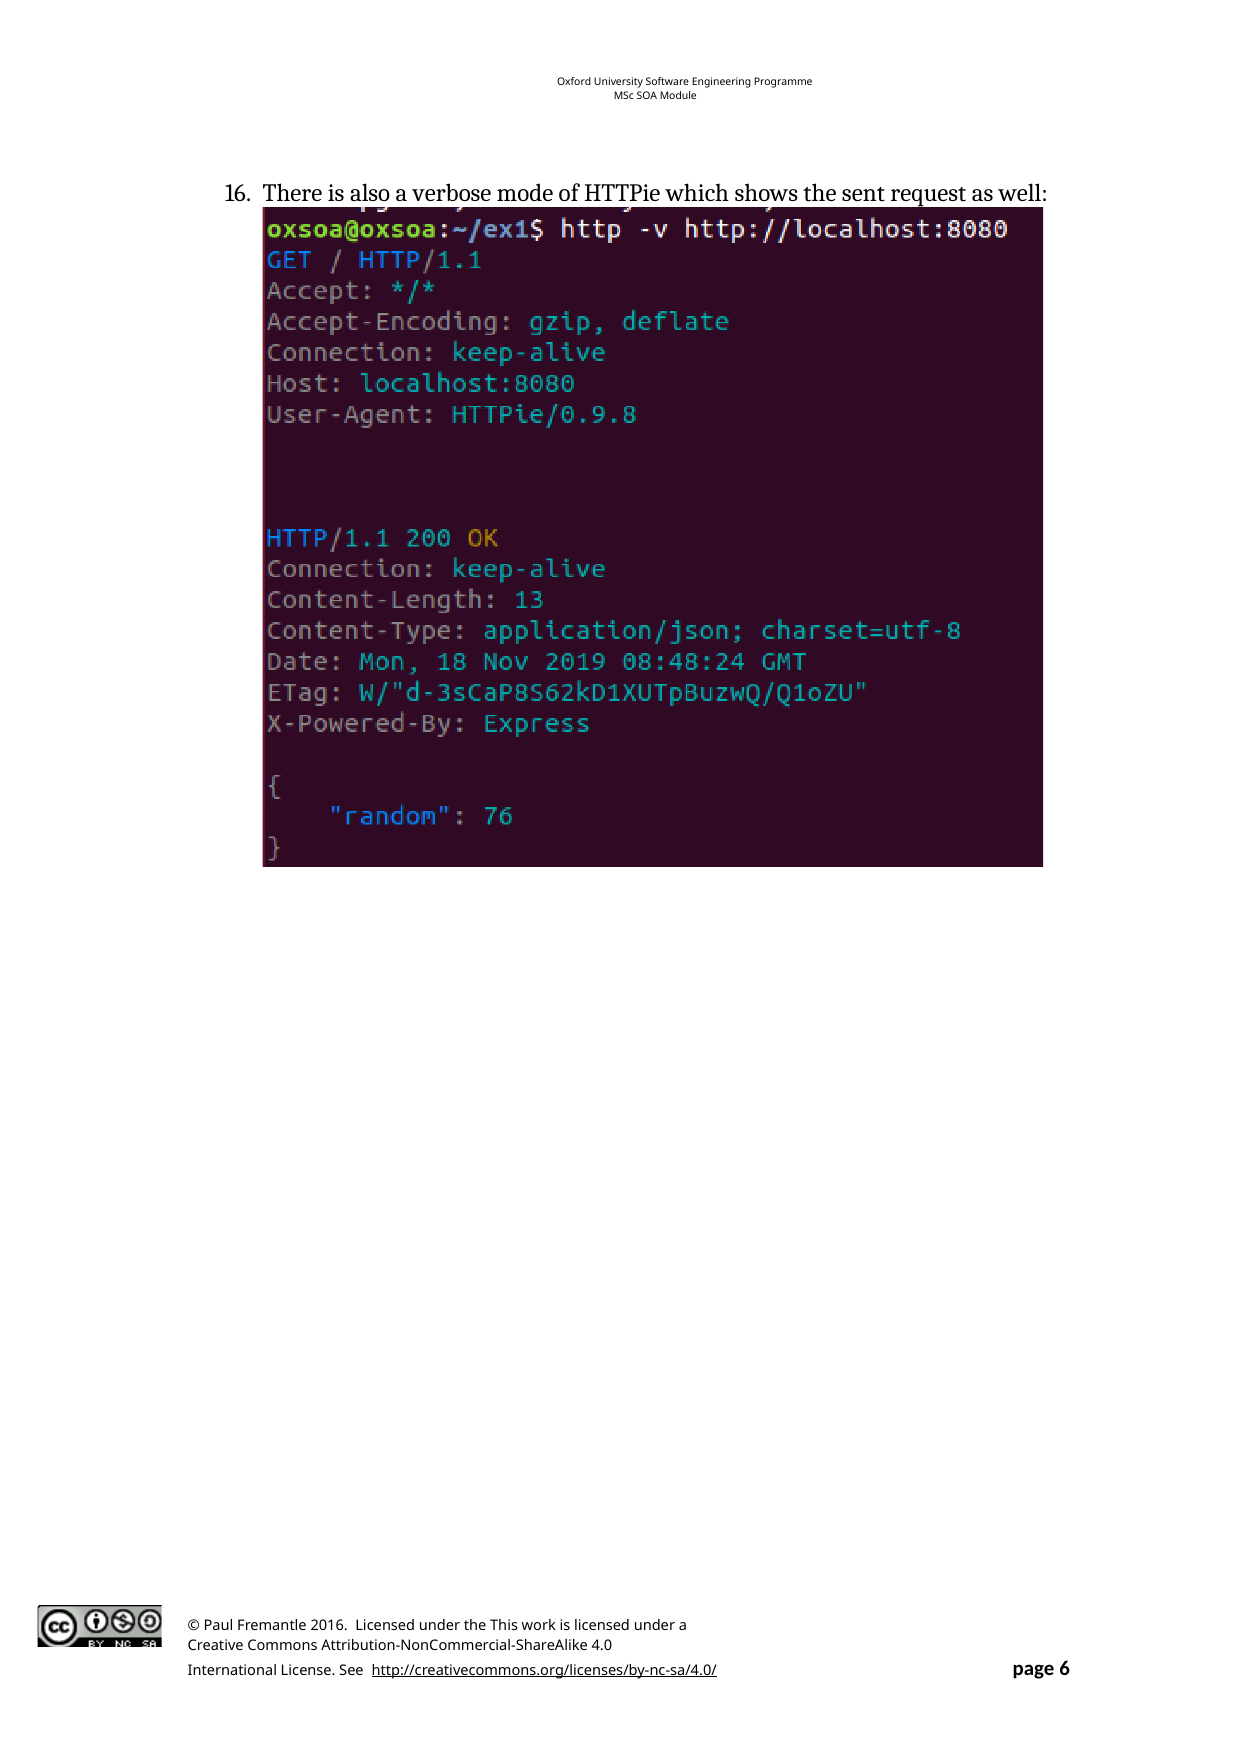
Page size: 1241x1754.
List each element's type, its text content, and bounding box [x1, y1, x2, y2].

picture [262, 207, 1044, 867]
picture [37, 1605, 162, 1647]
